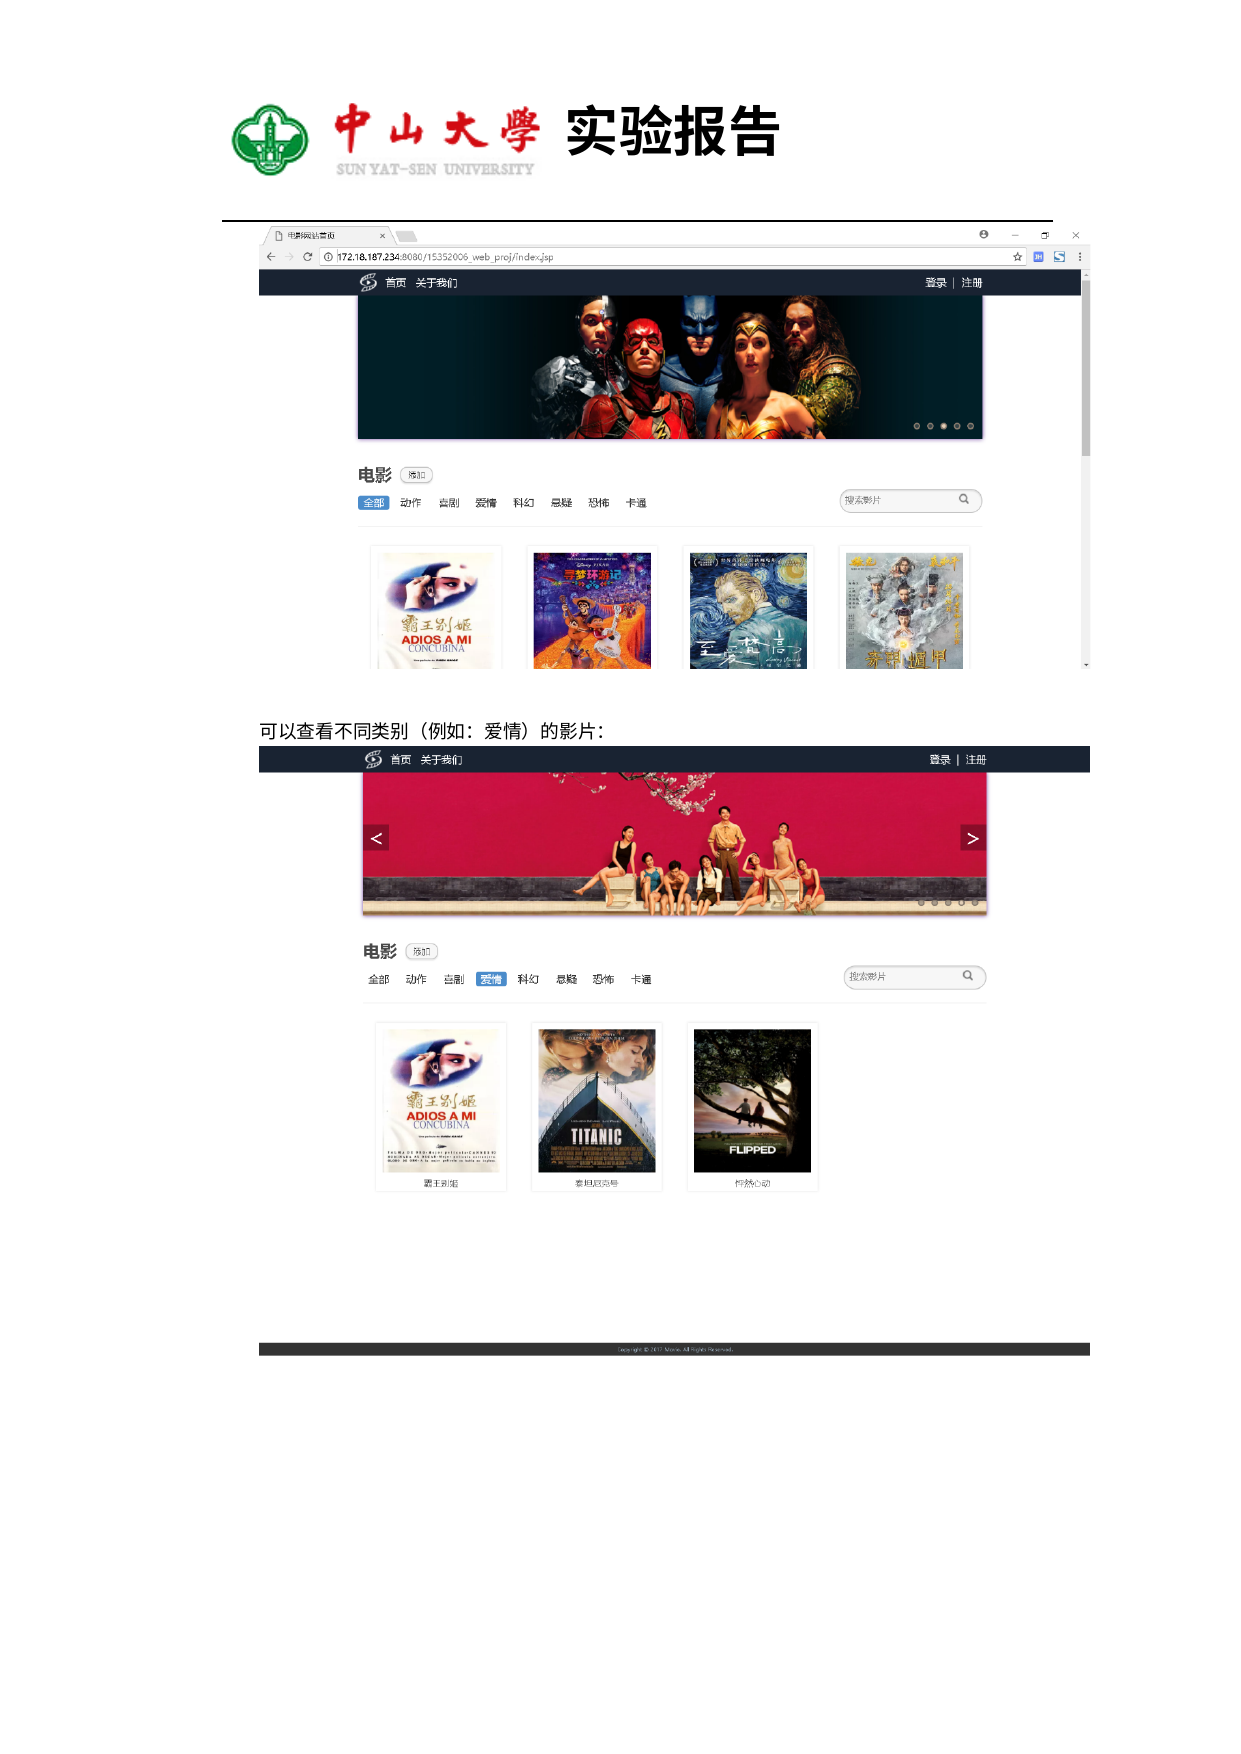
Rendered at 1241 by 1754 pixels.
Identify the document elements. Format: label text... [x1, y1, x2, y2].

picture [221, 98, 543, 182]
picture [259, 746, 1090, 1356]
list 可以查看不同类别（例如：爱情）的影片： [259, 714, 1053, 746]
picture [259, 226, 1091, 669]
